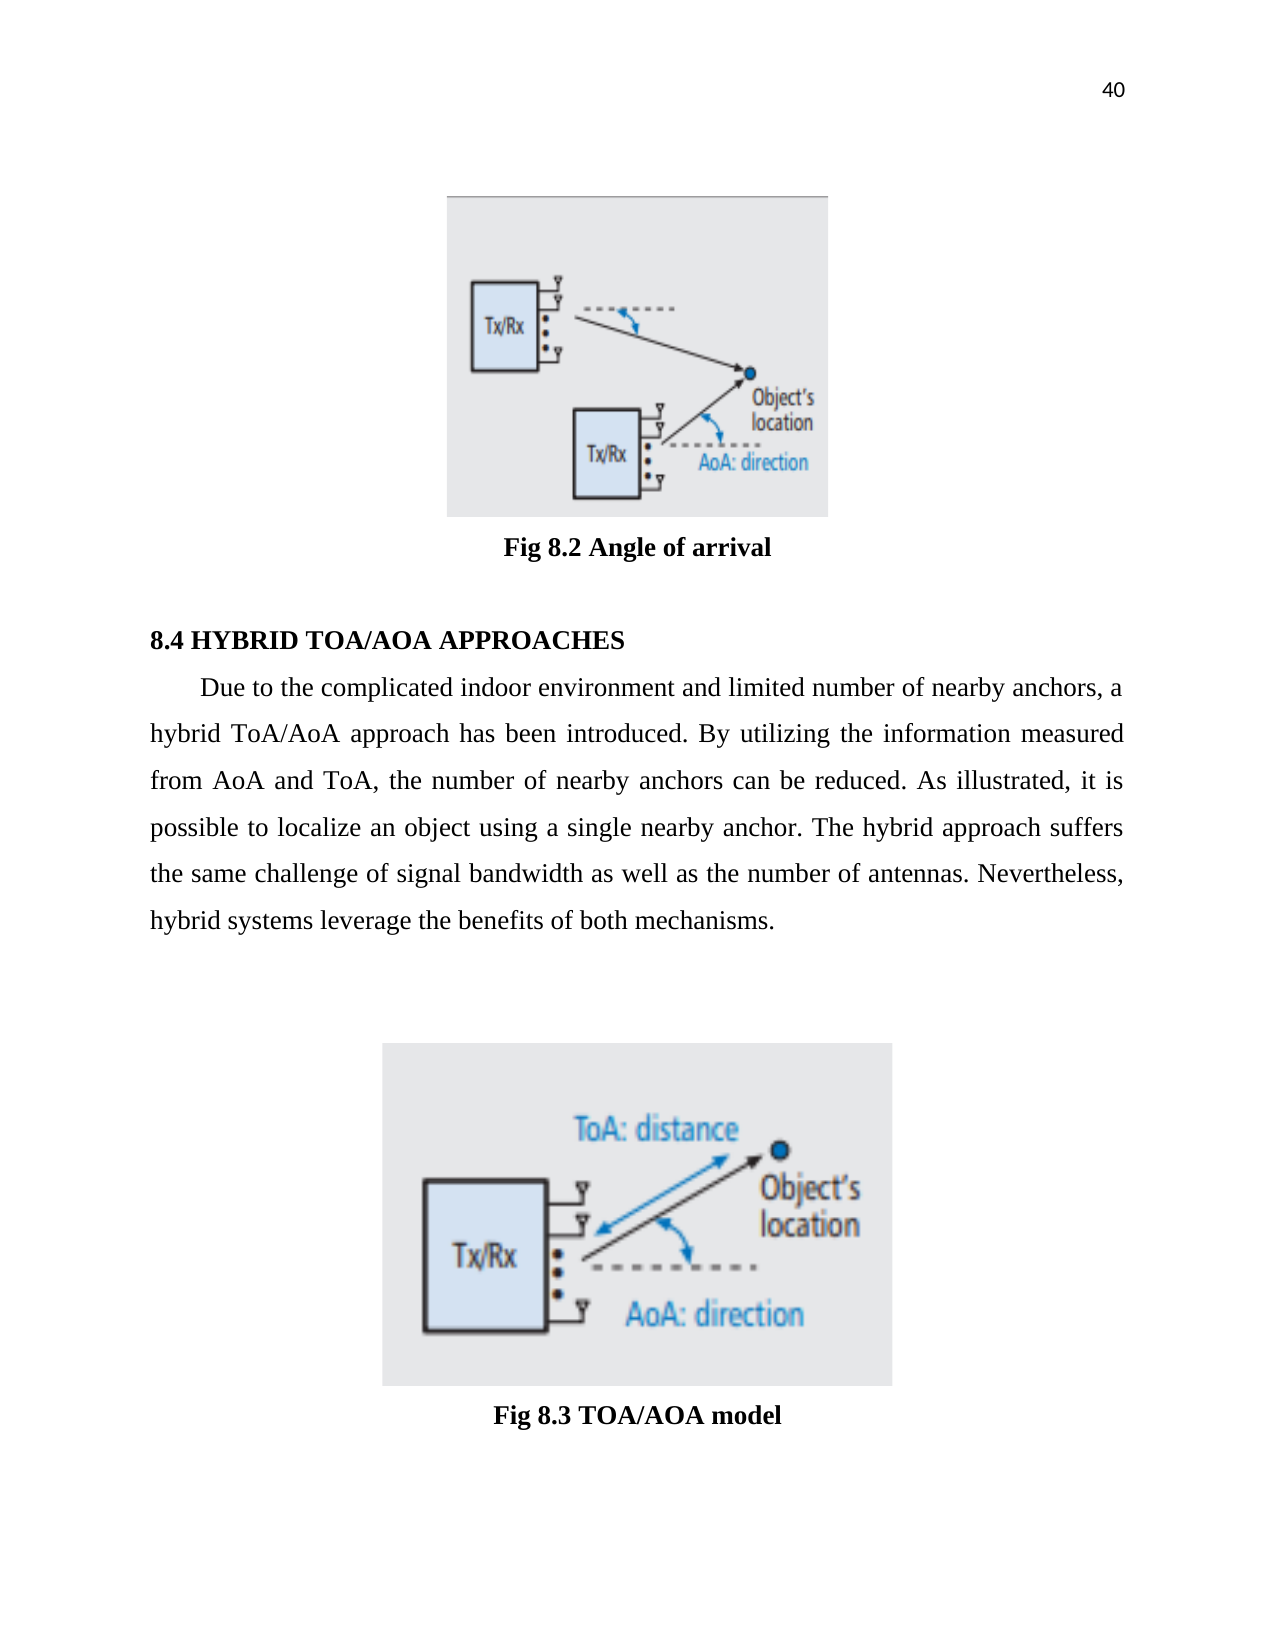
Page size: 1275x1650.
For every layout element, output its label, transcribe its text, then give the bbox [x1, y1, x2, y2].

text Fig 8.3 TOA/AOA model [150, 1399, 1125, 1430]
text Due to the complicated indoor environment and limited number of nearby anchors, a hybrid ToA/AoA approach has been introduced. By utilizing the information measured from AoA and ToA, the number of nearby anchors can be reduced. As illustrated, it is possible to localize an object using a single nearby anchor. The hybrid approach suffers the same challenge of signal bandwidth as well as the number of antennas. Nevertheless, hybrid systems leverage the benefits of both mechanisms. [150, 671, 1125, 935]
text Fig 8.2 Angle of arrival [150, 531, 1125, 562]
picture [446, 196, 829, 517]
text 8.4 HYBRID TOA/AOA APPROACHES [150, 624, 1125, 655]
picture [382, 1043, 893, 1386]
